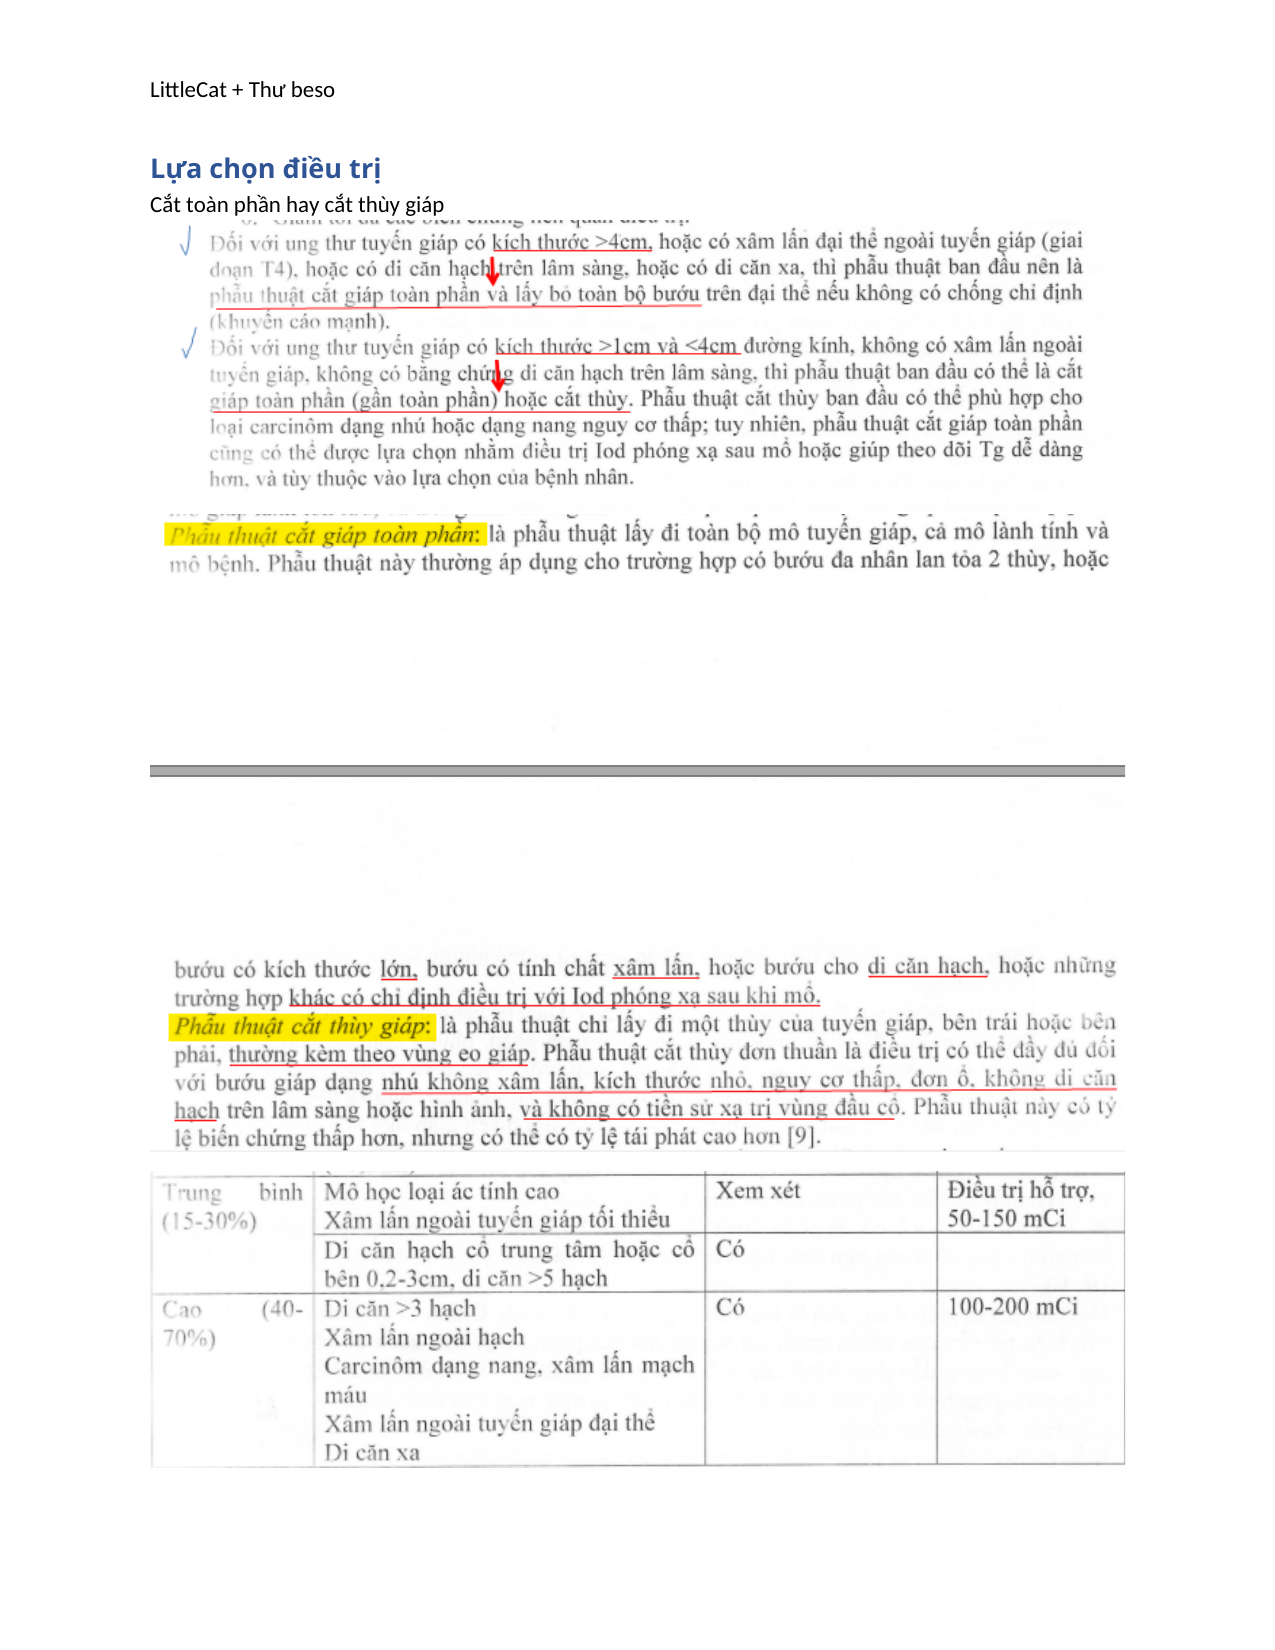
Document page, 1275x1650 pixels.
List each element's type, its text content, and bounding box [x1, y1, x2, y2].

picture [150, 1171, 1125, 1468]
subtitle Lựa chọn điều trị [150, 150, 1125, 187]
text Cắt toàn phần hay cắt thùy giáp [150, 190, 1125, 220]
picture [150, 220, 1125, 512]
picture [150, 514, 1125, 1152]
